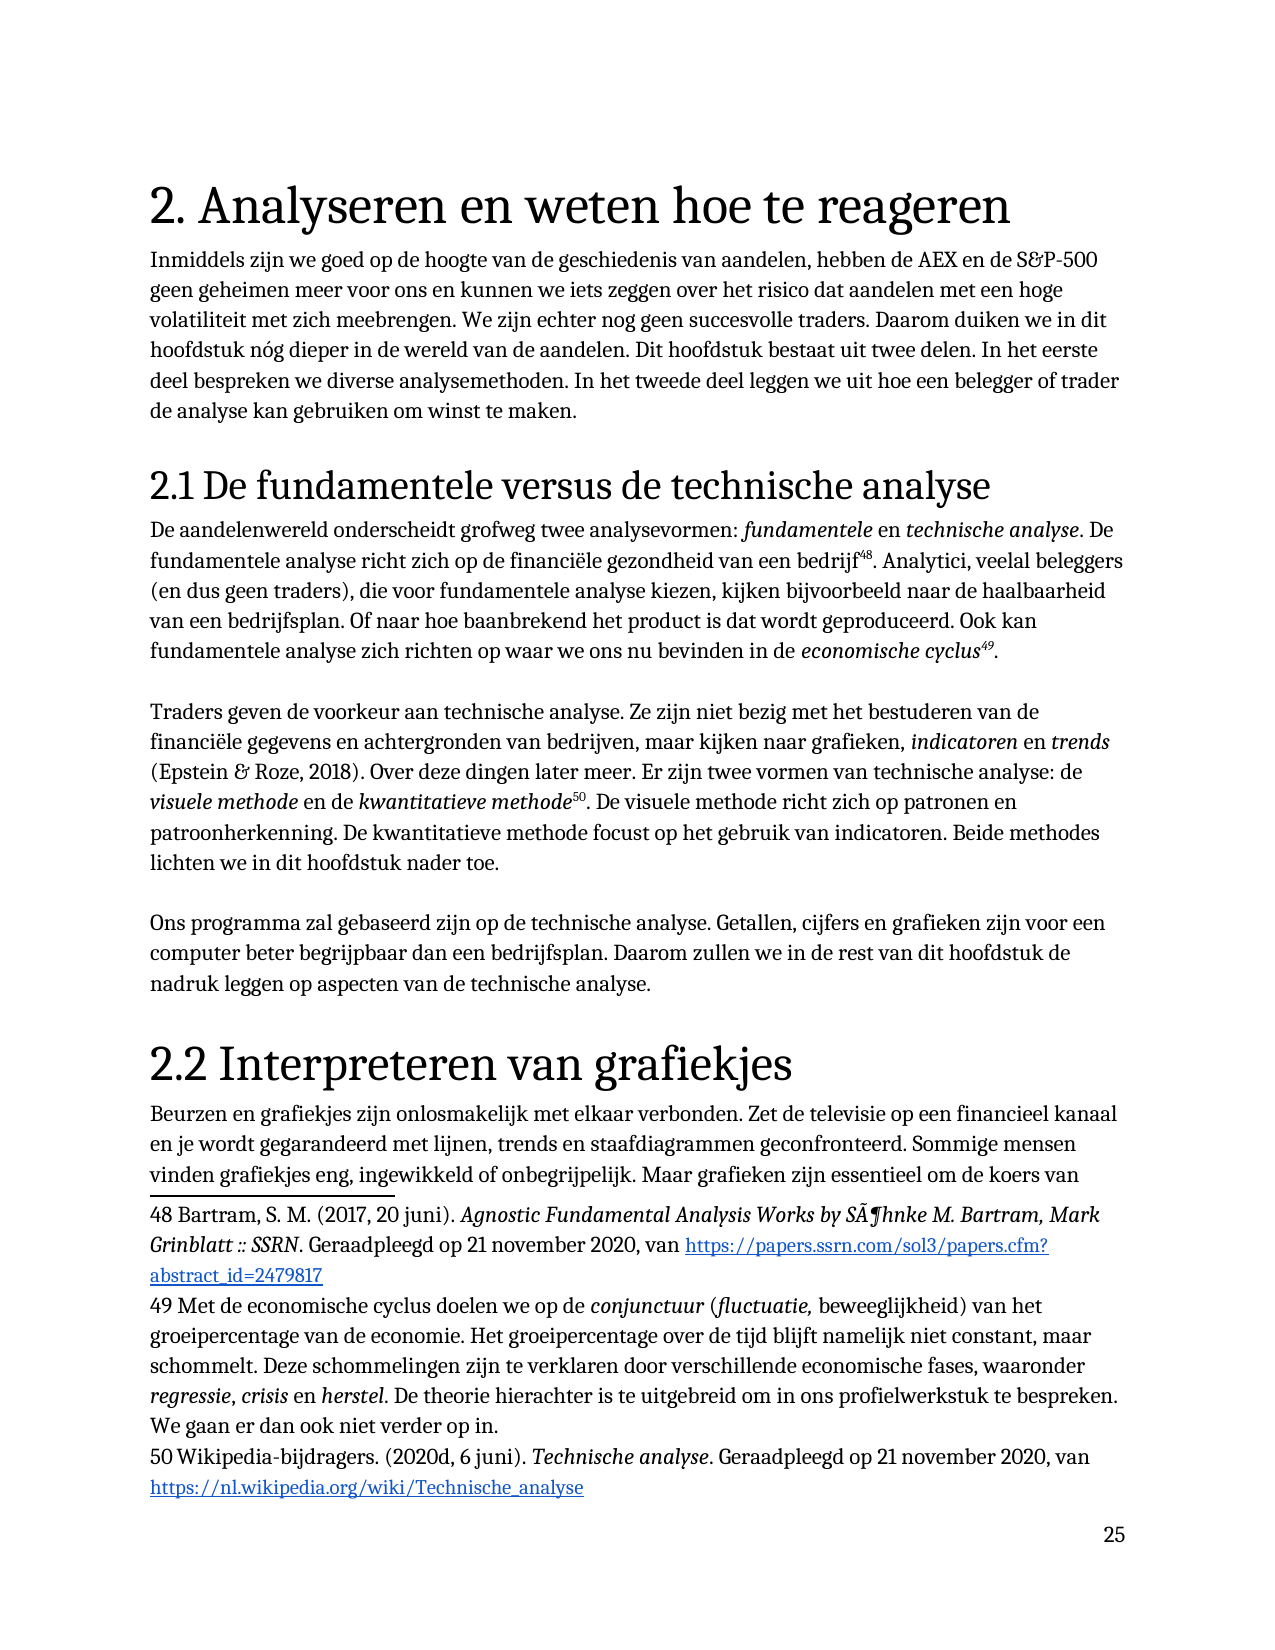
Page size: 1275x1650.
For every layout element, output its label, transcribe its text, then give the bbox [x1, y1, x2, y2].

subtitle 2.2 Interpreteren van grafiekjes [150, 1035, 1125, 1092]
subtitle 2. Analyseren en weten hoe te reageren [150, 175, 1125, 237]
text Traders geven de voorkeur aan technische analyse. Ze zijn niet bezig met het bestuderen van de financiële gegevens en achtergronden van bedrijven, maar kijken naar grafieken, indicatoren en trends. Over deze dingen later meer. Er zijn twee vormen van technische analyse: de visuele methode en de kwantitatieve methode. De visuele methode richt zich op patronen en patroonherkenning. De kwantitatieve methode focust op het gebruik van indicatoren. Beide methodes lichten we in dit hoofdstuk nader toe. [150, 698, 1125, 876]
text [150, 1101, 1125, 1188]
text De aandelenwereld onderscheidt grofweg twee analysevormen: fundamentele en technische analyse. De fundamentele analyse richt zich op de financiële gezondheid van een bedrijf. Analytici, veelal beleggers (en dus geen traders), die voor fundamentele analyse kiezen, kijken bijvoorbeeld naar de haalbaarheid van een bedrijfsplan. Of naar hoe baanbrekend het product is dat wordt geproduceerd. Ook kan fundamentele analyse zich richten op waar we ons nu bevinden in de economische cyclus. [150, 517, 1125, 664]
subtitle 2.1 De fundamentele versus de technische analyse [150, 462, 1125, 510]
text Ons programma zal gebaseerd zijn op de technische analyse. Getallen, cijfers en grafieken zijn voor een computer beter begrijpbaar dan een bedrijfsplan. Daarom zullen we in de rest van dit hoofdstuk de nadruk leggen op aspecten van de technische analyse. [150, 910, 1125, 997]
text Inmiddels zijn we goed op de hoogte van de geschiedenis van aandelen, hebben de AEX en de S&P-500 geen geheimen meer voor ons en kunnen we iets zeggen over het risico dat aandelen met een hoge volatiliteit met zich meebrengen. We zijn echter nog geen succesvolle traders. Daarom duiken we in dit hoofdstuk nóg dieper in de wereld van de aandelen. Dit hoofdstuk bestaat uit twee delen. In het eerste deel bespreken we diverse analysemethoden. In het tweede deel leggen we uit hoe een belegger of trader de analyse kan gebruiken om winst te maken. [150, 247, 1125, 424]
